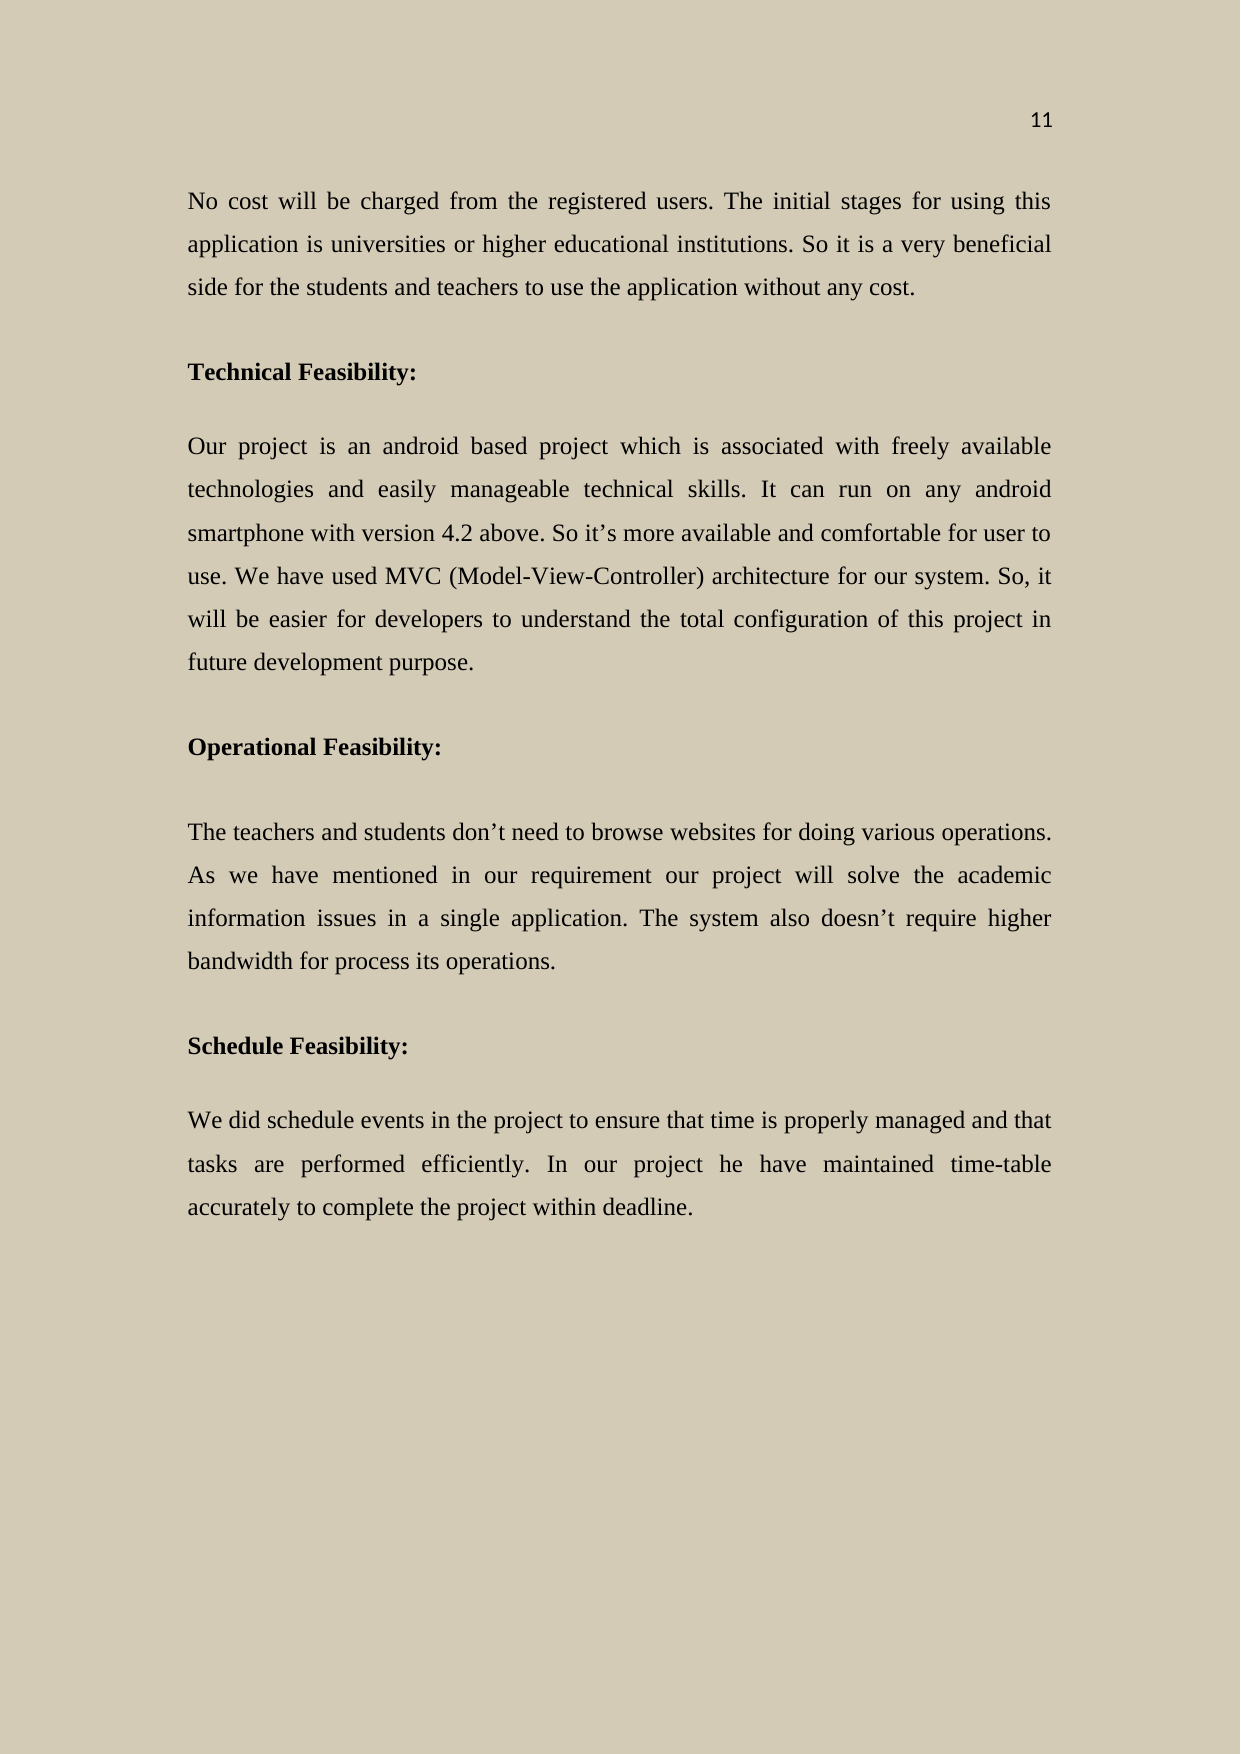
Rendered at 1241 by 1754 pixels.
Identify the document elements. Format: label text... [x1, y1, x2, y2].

text No cost will be charged from the registered users. The initial stages for using this application is universities or higher educational institutions. So it is a very beneficial side for the students and teachers to use the application without any cost. [187, 186, 1053, 301]
text Our project is an android based project which is associated with freely available technologies and easily manageable technical skills. It can run on any android smartphone with version 4.2 above. So it’s more available and comfortable for user to use. We have used MVC (Model-View-Controller) architecture for our system. So, it will be easier for developers to understand the total configuration of this project in future development purpose. [187, 431, 1053, 676]
text Technical Feasibility: [187, 357, 1053, 386]
text The teachers and students don’t need to browse websites for doing various operations. As we have mentioned in our requirement our project will solve the academic information issues in a single application. The system also doesn’t require higher bandwidth for process its operations. [187, 817, 1053, 975]
text Schedule Feasibility: [187, 1031, 1053, 1059]
text Operational Feasibility: [187, 732, 1053, 761]
text We did schedule events in the project to ensure that time is properly managed and that tasks are performed efficiently. In our project he have maintained time-table accurately to complete the project within deadline. [187, 1106, 1053, 1221]
